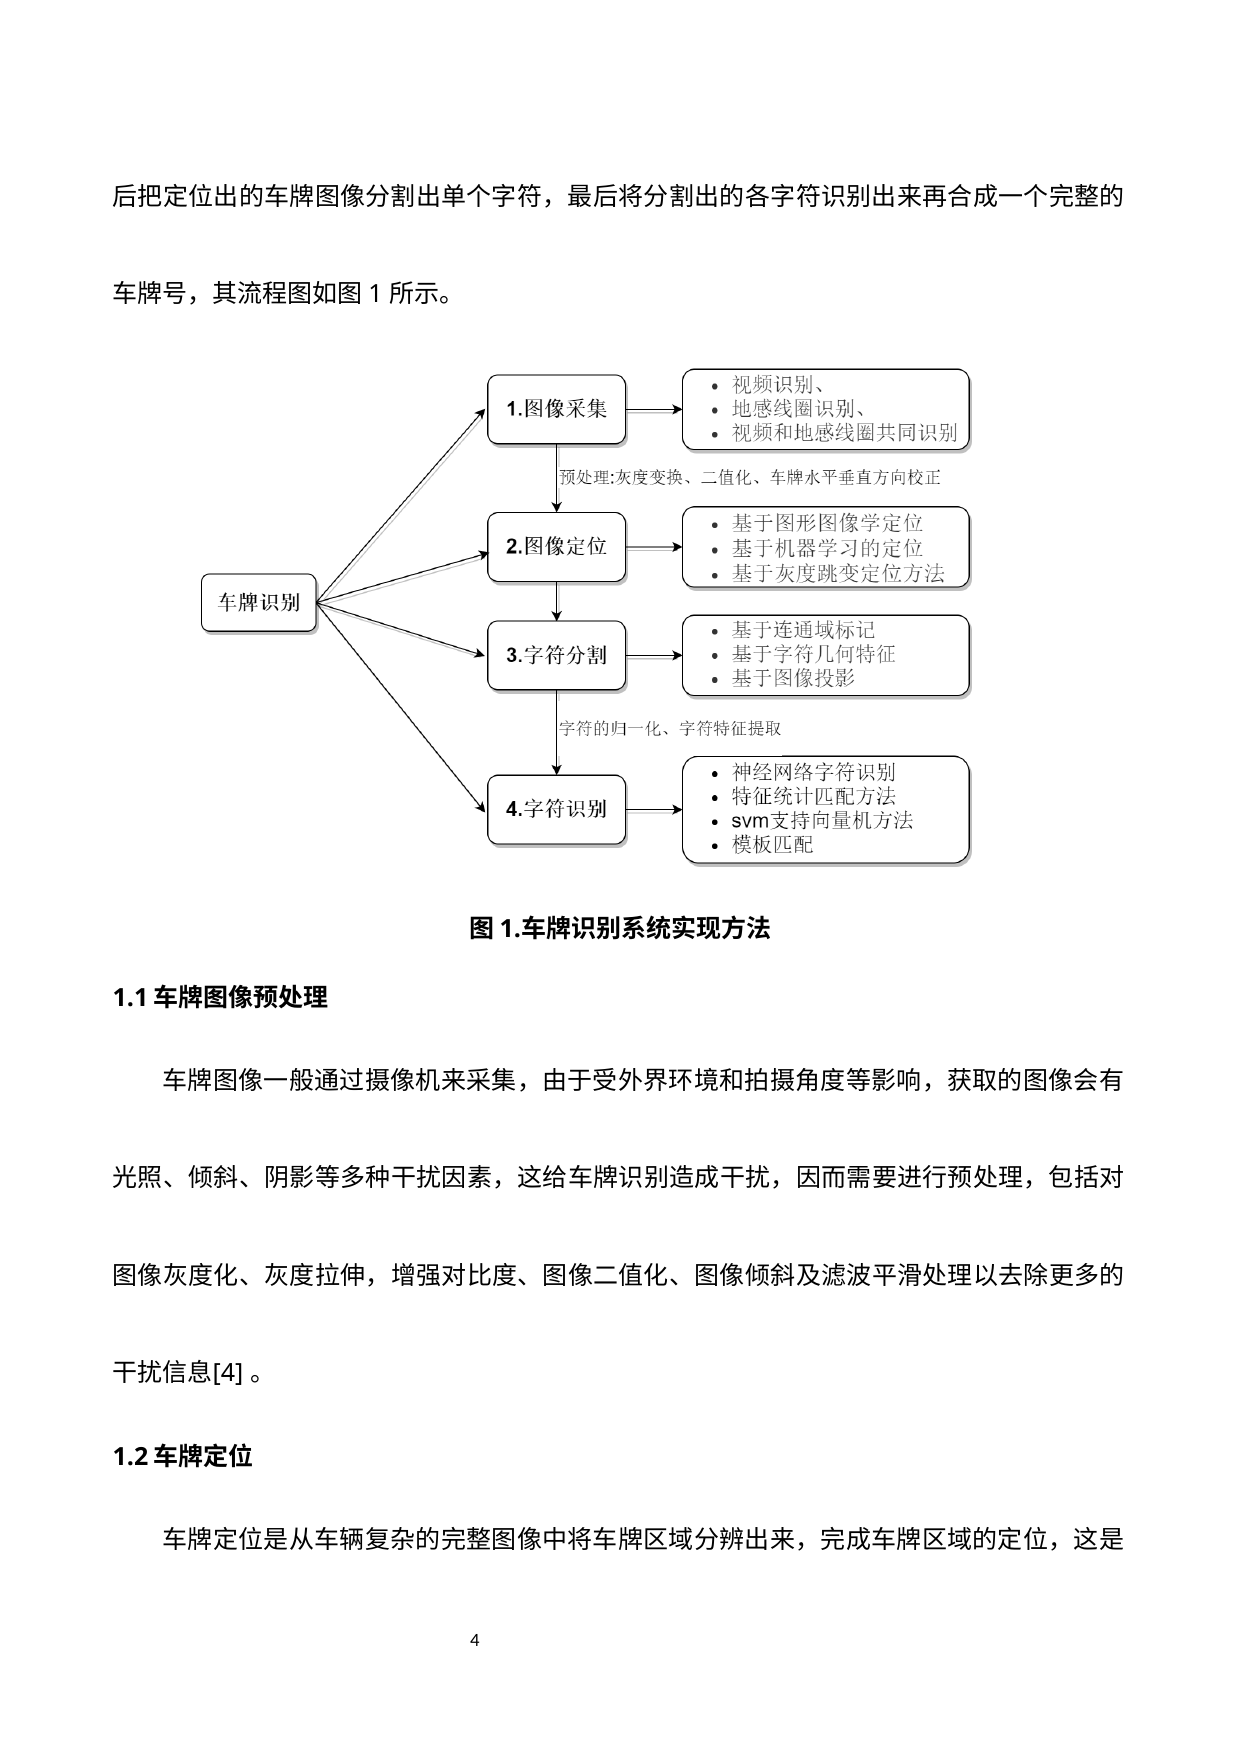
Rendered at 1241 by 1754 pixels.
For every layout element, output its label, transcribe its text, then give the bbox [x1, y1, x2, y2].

picture [189, 342, 1052, 889]
text 1.1车牌图像预处理 [112, 963, 1128, 1028]
text 车牌图像一般通过摄像机来采集，由于受外界环境和拍摄角度等影响，获取的图像会有光照、倾斜、阴影等多种干扰因素，这给车牌识别造成干扰，因而需要进行预处理，包括对图像灰度化、灰度拉伸，增强对比度、图像二值化、图像倾斜及滤波平滑处理以去除更多的干扰信息[4] 。 [112, 1046, 1128, 1403]
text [112, 1505, 1128, 1570]
text 图1.车牌识别系统实现方法 [112, 908, 1128, 945]
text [112, 162, 1128, 324]
text 1.2车牌定位 [112, 1422, 1128, 1487]
